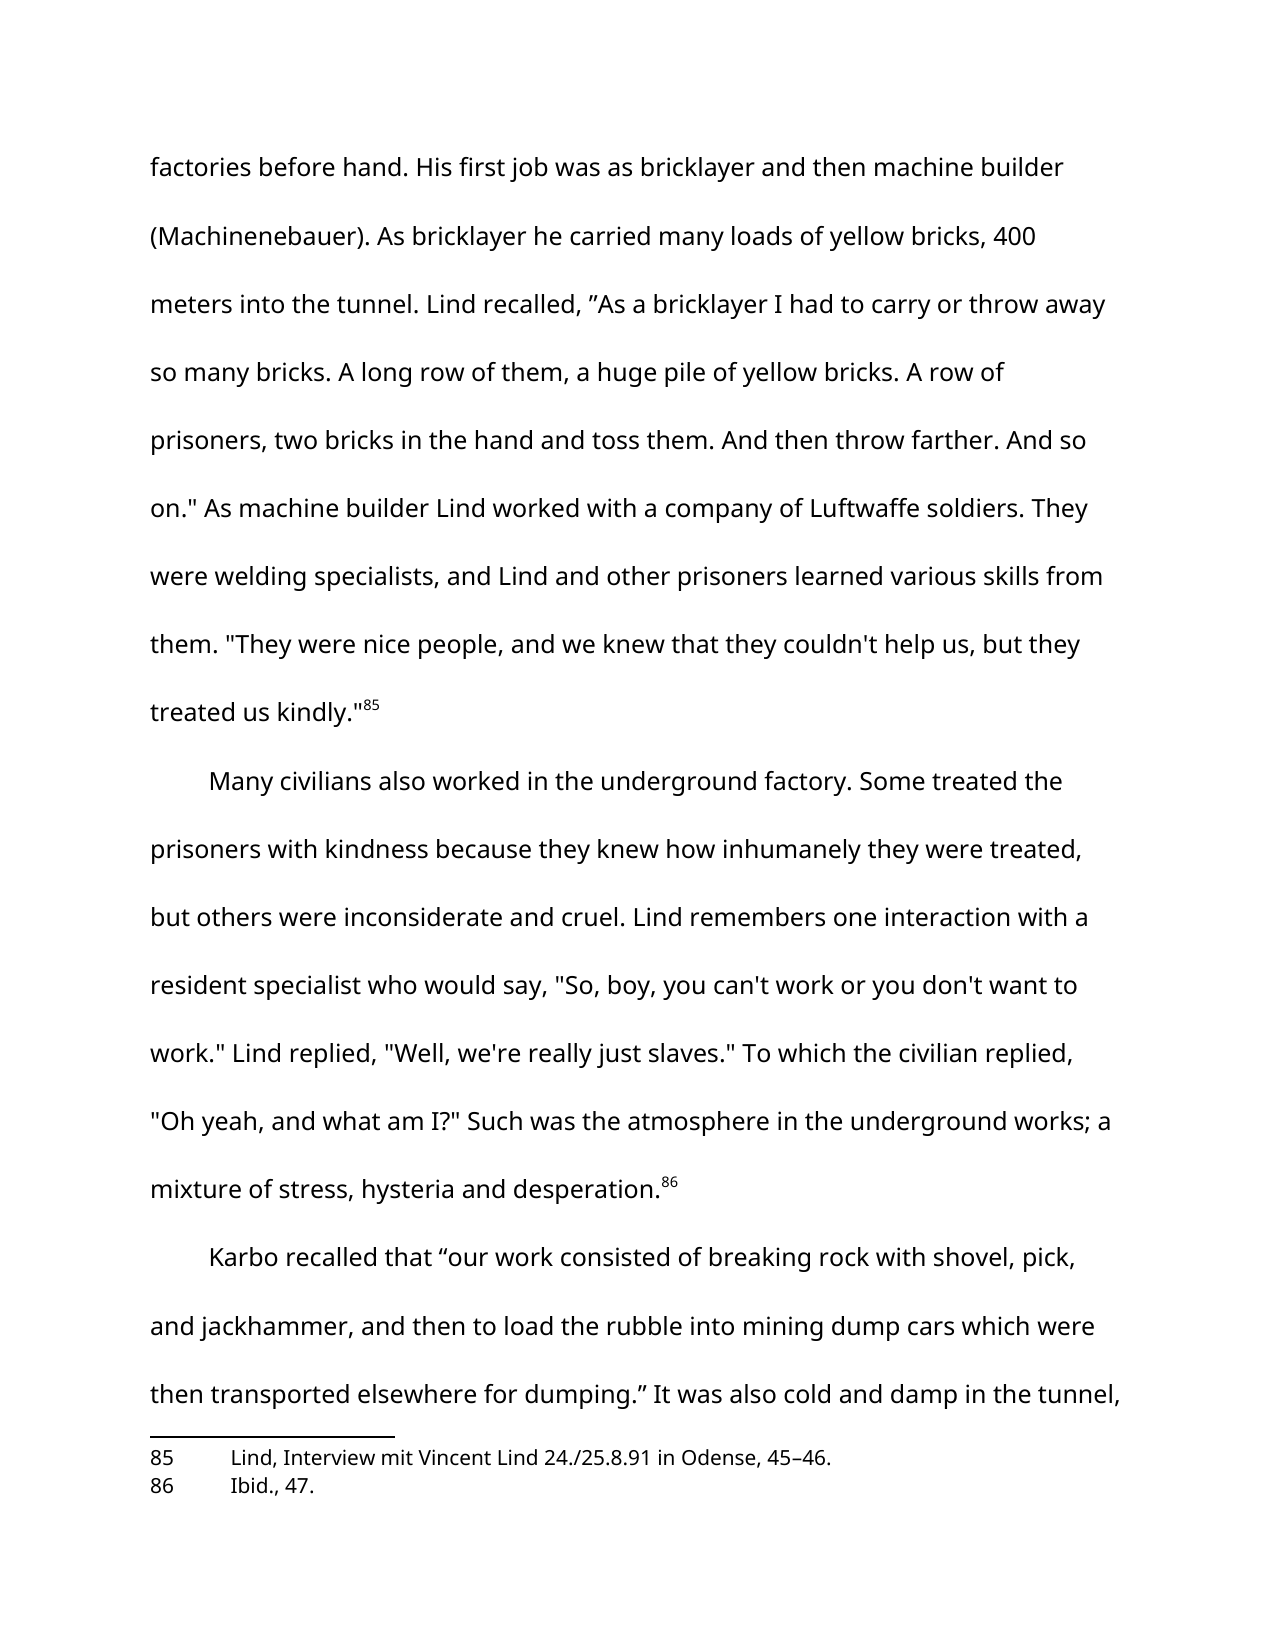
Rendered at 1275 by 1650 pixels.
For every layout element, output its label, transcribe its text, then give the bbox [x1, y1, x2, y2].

text Many civilians also worked in the underground factory. Some treated the prisoners with kindness because they knew how inhumanely they were treated, but others were inconsiderate and cruel. Lind remembers one interaction with a resident specialist who would say, "So, boy, you can't work or you don't want to work." Lind replied, "Well, we're really just slaves." To which the civilian replied, "Oh yeah, and what am I?" Such was the atmosphere in the underground works; a mixture of stress, hysteria and desperation. [150, 763, 1125, 1206]
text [150, 1240, 1125, 1410]
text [150, 150, 1125, 729]
